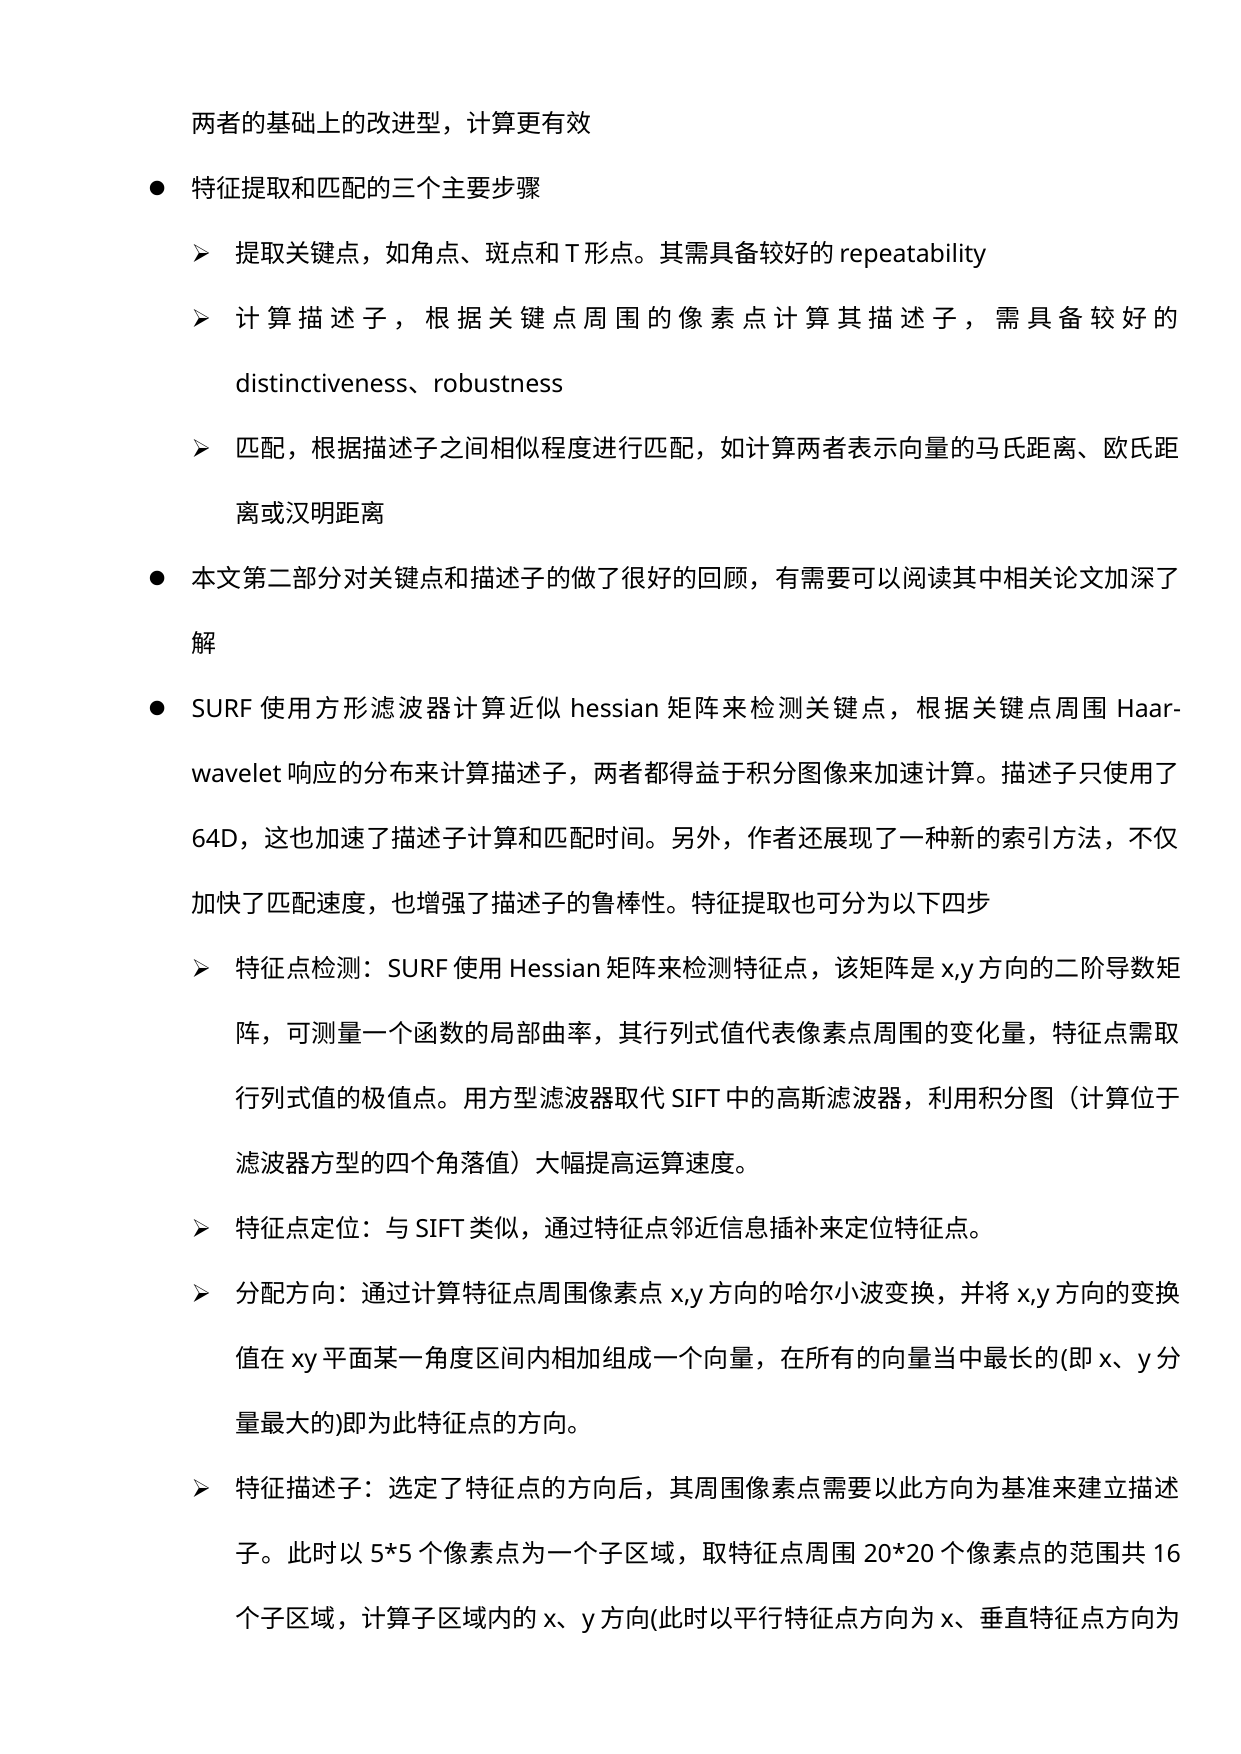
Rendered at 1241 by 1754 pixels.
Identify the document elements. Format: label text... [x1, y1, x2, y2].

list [148, 89, 1181, 154]
list 特征点定位：与SIFT类似，通过特征点邻近信息插补来定位特征点。 [191, 1194, 1181, 1259]
list 特征提取和匹配的三个主要步骤 [148, 154, 1181, 219]
list 分配方向：通过计算特征点周围像素点x,y方向的哈尔小波变换，并将x,y方向的变换值在xy平面某一角度区间内相加组成一个向量，在所有的向量当中最长的(即x、y分量最大的)即为此特征点的方向。 [191, 1259, 1181, 1454]
list 本文第二部分对关键点和描述子的做了很好的回顾，有需要可以阅读其中相关论文加深了解 [148, 544, 1181, 674]
list 提取关键点，如角点、斑点和T形点。其需具备较好的repeatability [191, 219, 1181, 284]
list 计算描述子，根据关键点周围的像素点计算其描述子，需具备较好的distinctiveness、robustness [191, 284, 1181, 414]
list 匹配，根据描述子之间相似程度进行匹配，如计算两者表示向量的马氏距离、欧氏距离或汉明距离 [191, 414, 1181, 544]
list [191, 1454, 1181, 1649]
list 特征点检测：SURF使用Hessian矩阵来检测特征点，该矩阵是x,y方向的二阶导数矩阵，可测量一个函数的局部曲率，其行列式值代表像素点周围的变化量，特征点需取行列式值的极值点。用方型滤波器取代SIFT中的高斯滤波器，利用积分图（计算位于滤波器方型的四个角落值）大幅提高运算速度。 [191, 934, 1181, 1194]
list SURF使用方形滤波器计算近似hessian矩阵来检测关键点，根据关键点周围Haar-wavelet响应的分布来计算描述子，两者都得益于积分图像来加速计算。描述子只使用了64D，这也加速了描述子计算和匹配时间。另外，作者还展现了一种新的索引方法，不仅加快了匹配速度，也增强了描述子的鲁棒性。特征提取也可分为以下四步 [148, 674, 1181, 934]
